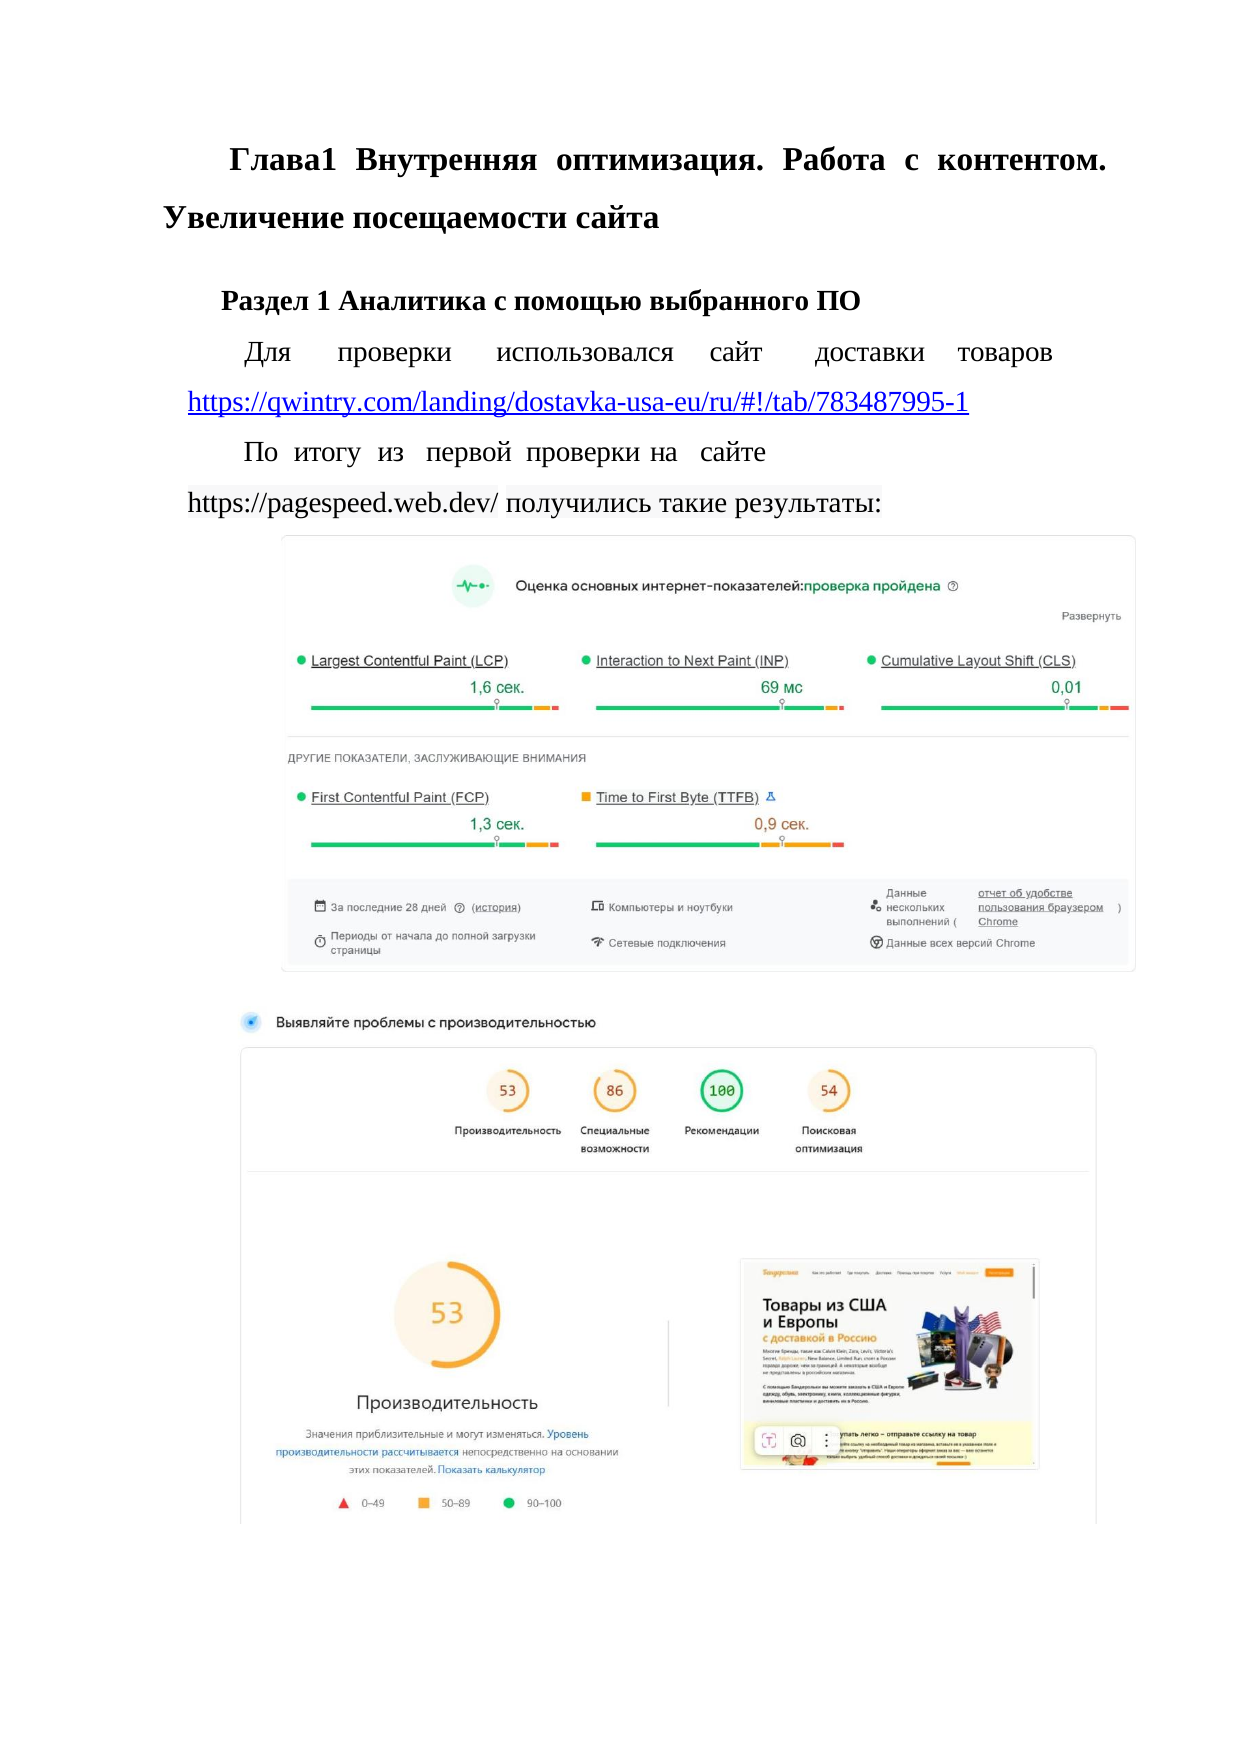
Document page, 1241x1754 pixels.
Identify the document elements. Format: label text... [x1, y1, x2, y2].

text Раздел 1 Аналитика с помощью выбранного ПО [162, 283, 1107, 317]
picture [237, 1006, 1098, 1524]
text По итогу из первой проверки на сайте https://pagespeed.web.dev/ получились такие результаты: [187, 434, 1053, 518]
picture [281, 535, 1136, 972]
text Для проверки использовался сайт доставки товаров https://qwintry.com/landing/dostavka-usa-eu/ru/#!/tab/783487995-1 [187, 334, 1053, 418]
text Глава1 Внутренняя оптимизация. Работа с контентом. Увеличение посещаемости сайта [162, 139, 1107, 235]
